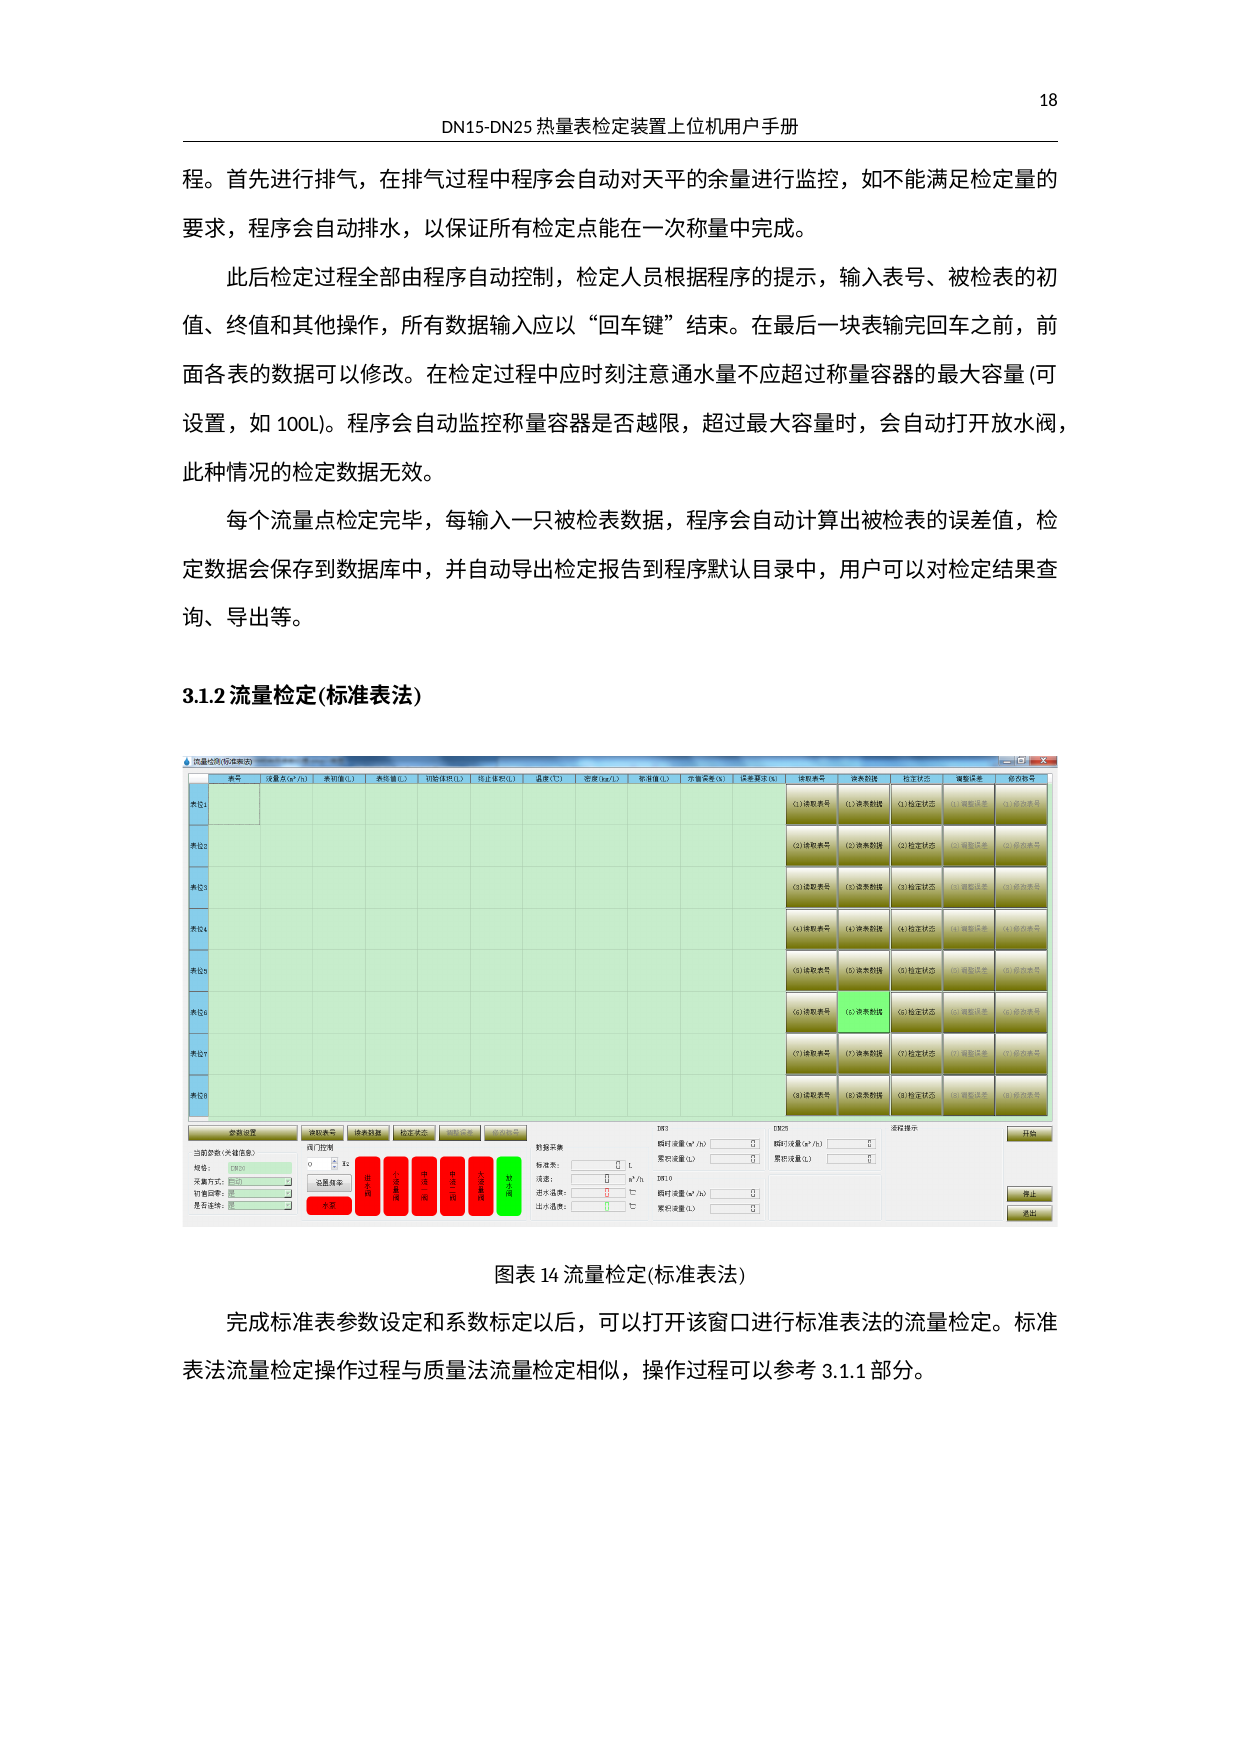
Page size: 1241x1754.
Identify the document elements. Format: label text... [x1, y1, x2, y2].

picture [182, 756, 1058, 1227]
text 完成标准表参数设定和系数标定以后，可以打开该窗口进行标准表法的流量检定。标准表法流量检定操作过程与质量法流量检定相似，操作过程可以参考3.1.1部分。 [183, 1304, 1058, 1386]
text 图表 14 流量检定(标准表法) [183, 1257, 1058, 1289]
text 每个流量点检定完毕，每输入一只被检表数据，程序会自动计算出被检表的误差值，检定数据会保存到数据库中，并自动导出检定报告到程序默认目录中，用户可以对检定结果查询、导出等。 [183, 502, 1058, 632]
subtitle 3.1.2流量检定(标准表法) [183, 677, 1058, 710]
text 此后检定过程全部由程序自动控制，检定人员根据程序的提示，输入表号、被检表的初值、终值和其他操作，所有数据输入应以“回车键”结束。在最后一块表输完回车之前，前面各表的数据可以修改。在检定过程中应时刻注意通水量不应超过称量容器的最大容量(可设置，如100L)。程序会自动监控称量容器是否越限，超过最大容量时，会自动打开放水阀，此种情况的检定数据无效。 [183, 259, 1058, 487]
text 程。首先进行排气，在排气过程中程序会自动对天平的余量进行监控，如不能满足检定量的要求，程序会自动排水，以保证所有检定点能在一次称量中完成。 [183, 162, 1058, 243]
